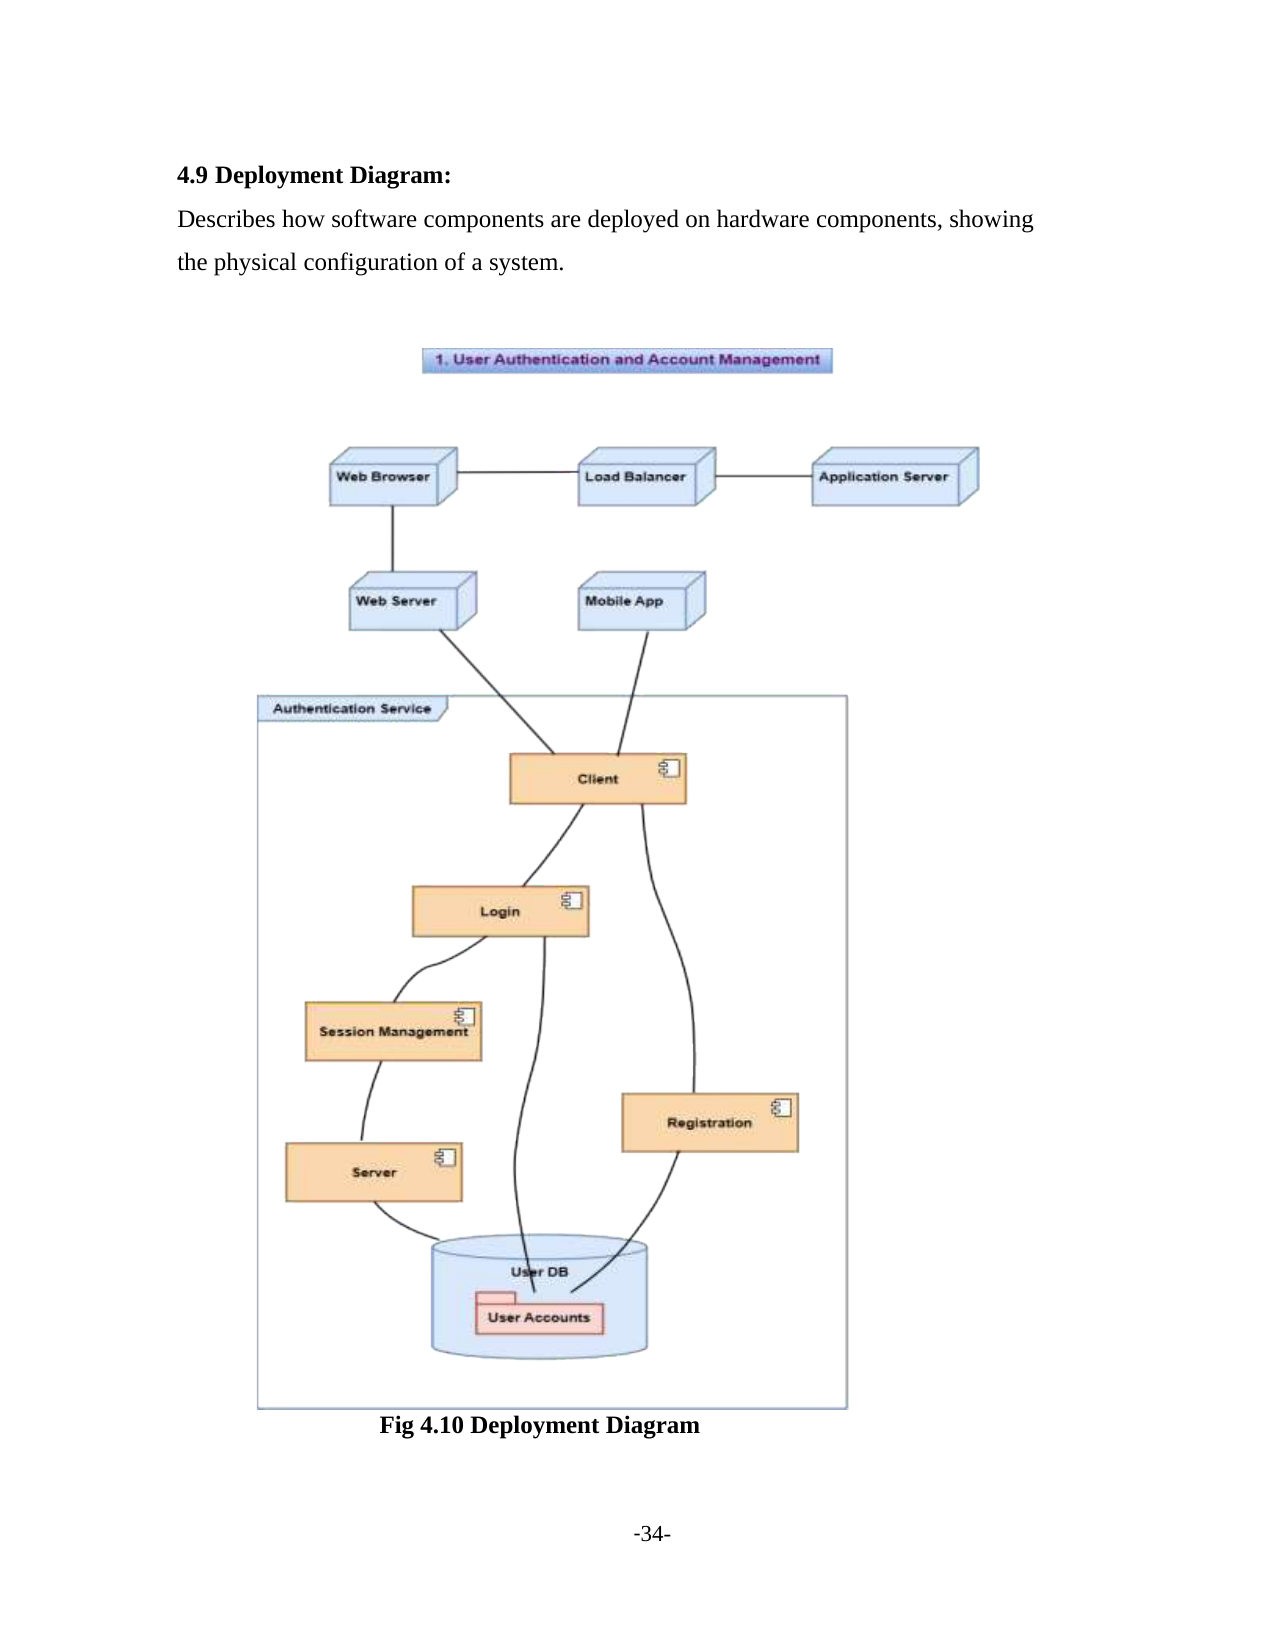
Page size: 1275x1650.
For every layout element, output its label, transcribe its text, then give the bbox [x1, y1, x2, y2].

picture [256, 348, 980, 1410]
subtitle Deployment Diagram: [177, 160, 1198, 189]
text Describes how software components are deployed on hardware components, showing the physical configuration of a system. [177, 204, 1064, 276]
